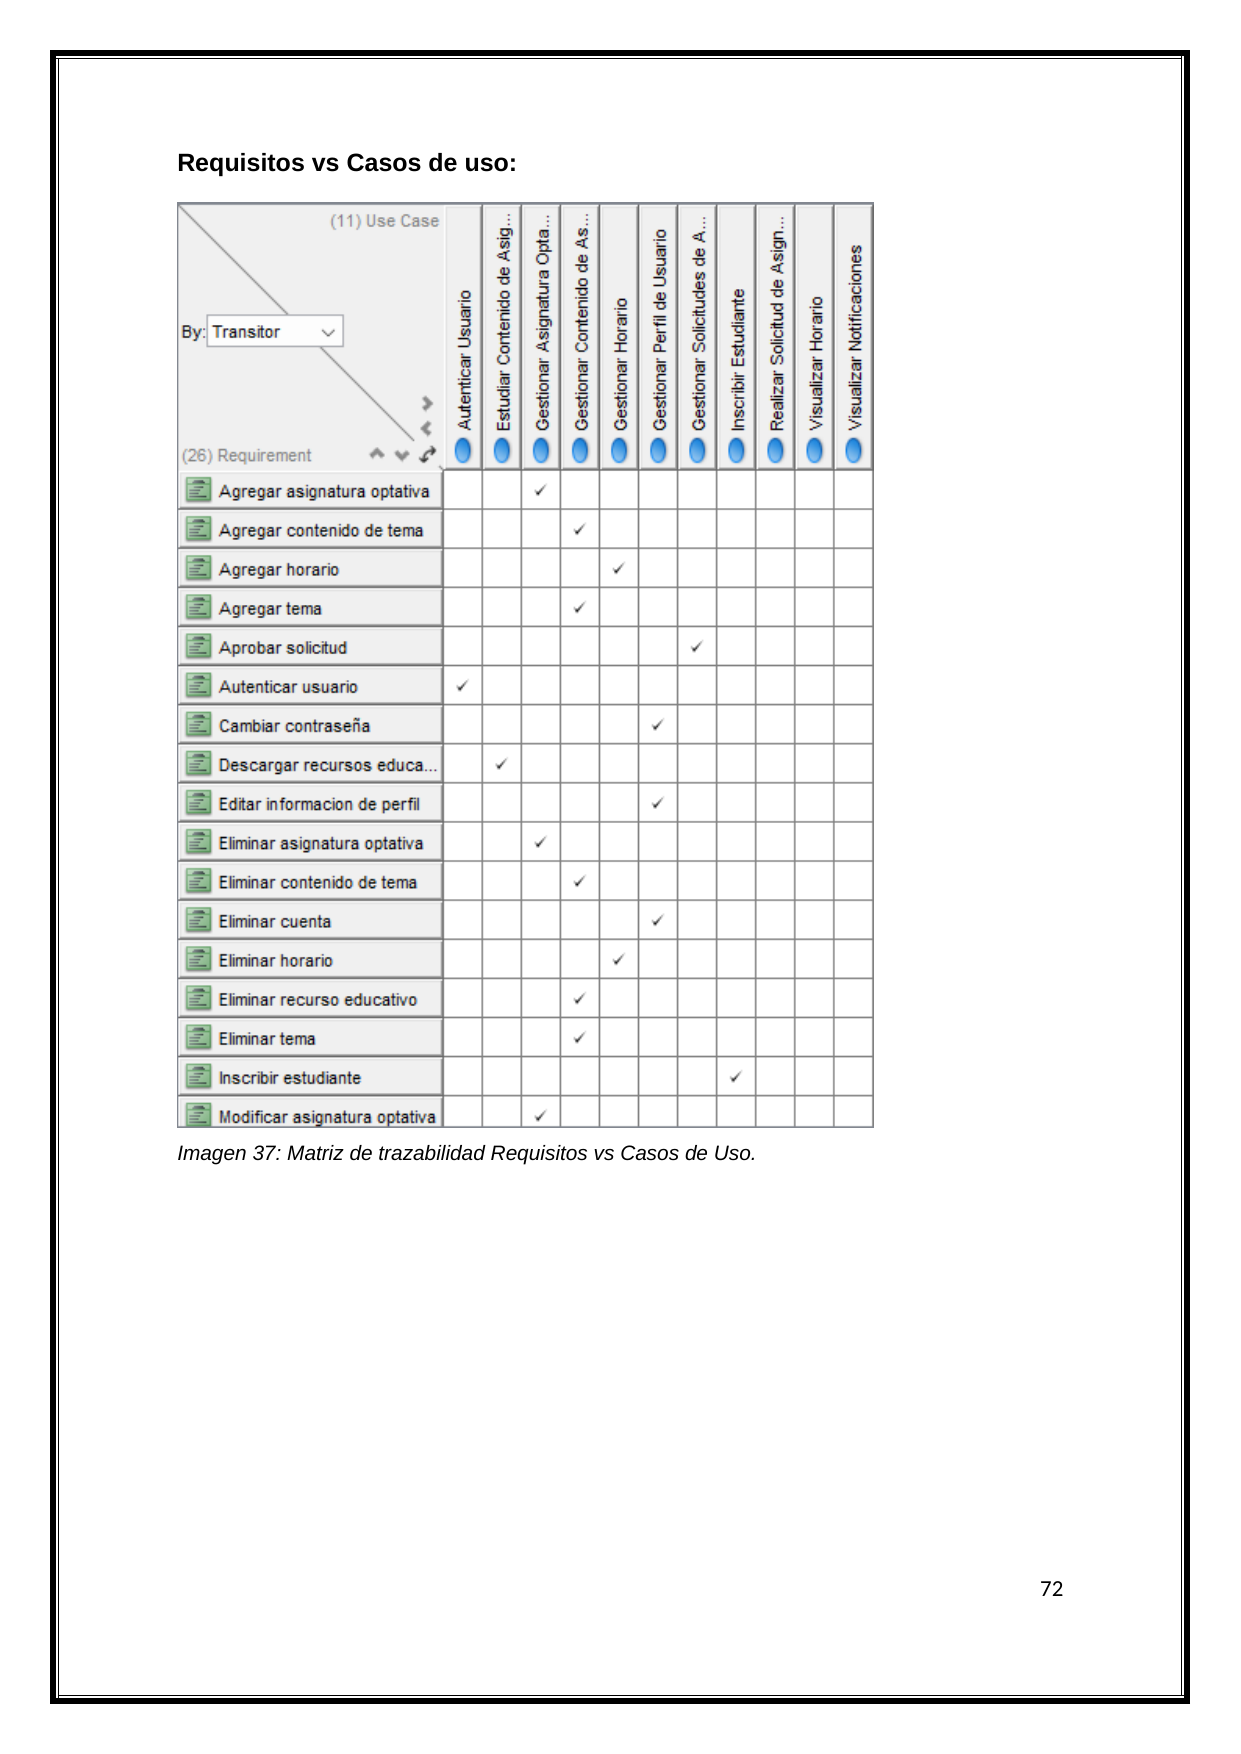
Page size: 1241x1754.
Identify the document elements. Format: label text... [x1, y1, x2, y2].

text Imagen 37: Matriz de trazabilidad Requisitos vs Casos de Uso. [177, 1140, 1063, 1165]
picture [177, 202, 874, 1128]
subtitle Requisitos vs Casos de uso: [177, 147, 1063, 176]
